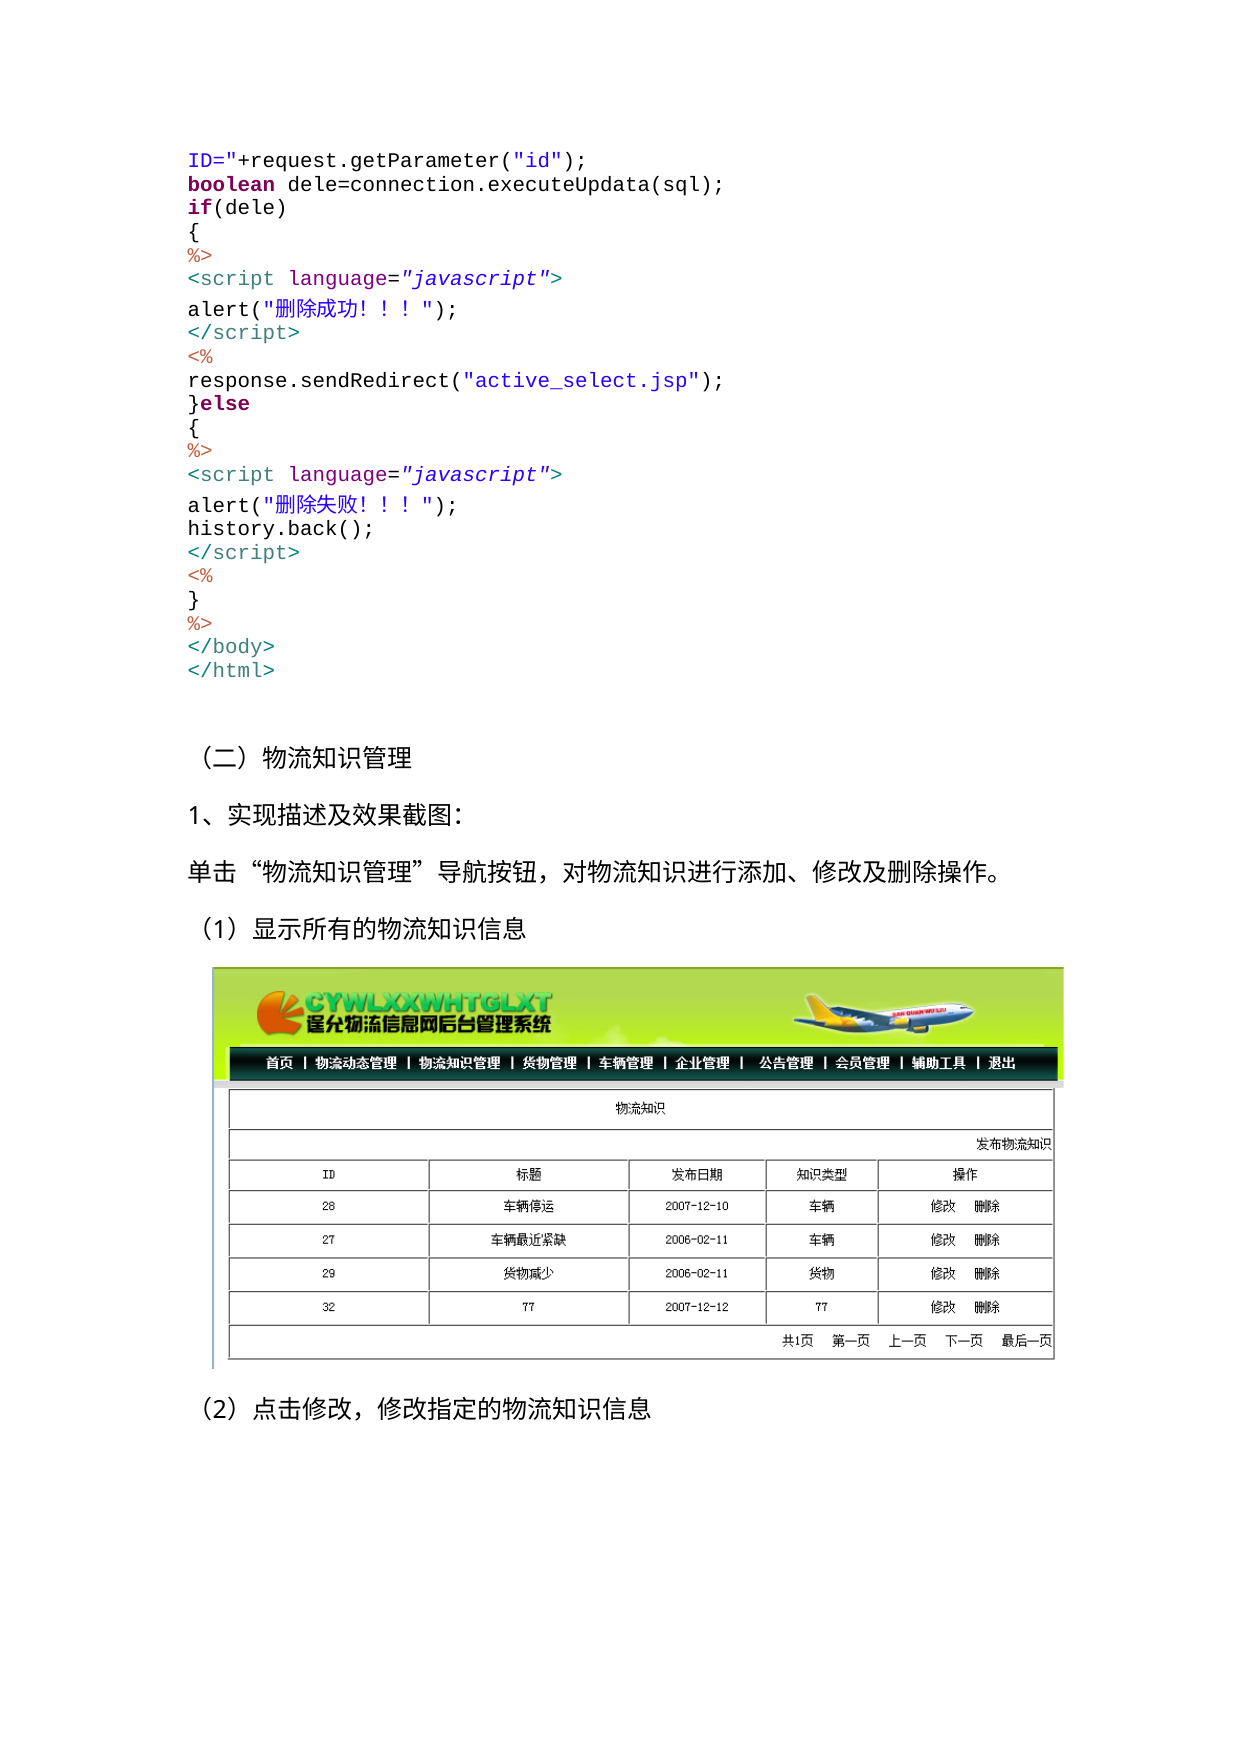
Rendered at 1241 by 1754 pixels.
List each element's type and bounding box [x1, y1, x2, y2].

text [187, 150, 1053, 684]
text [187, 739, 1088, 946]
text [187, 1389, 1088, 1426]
picture [212, 967, 1064, 1369]
